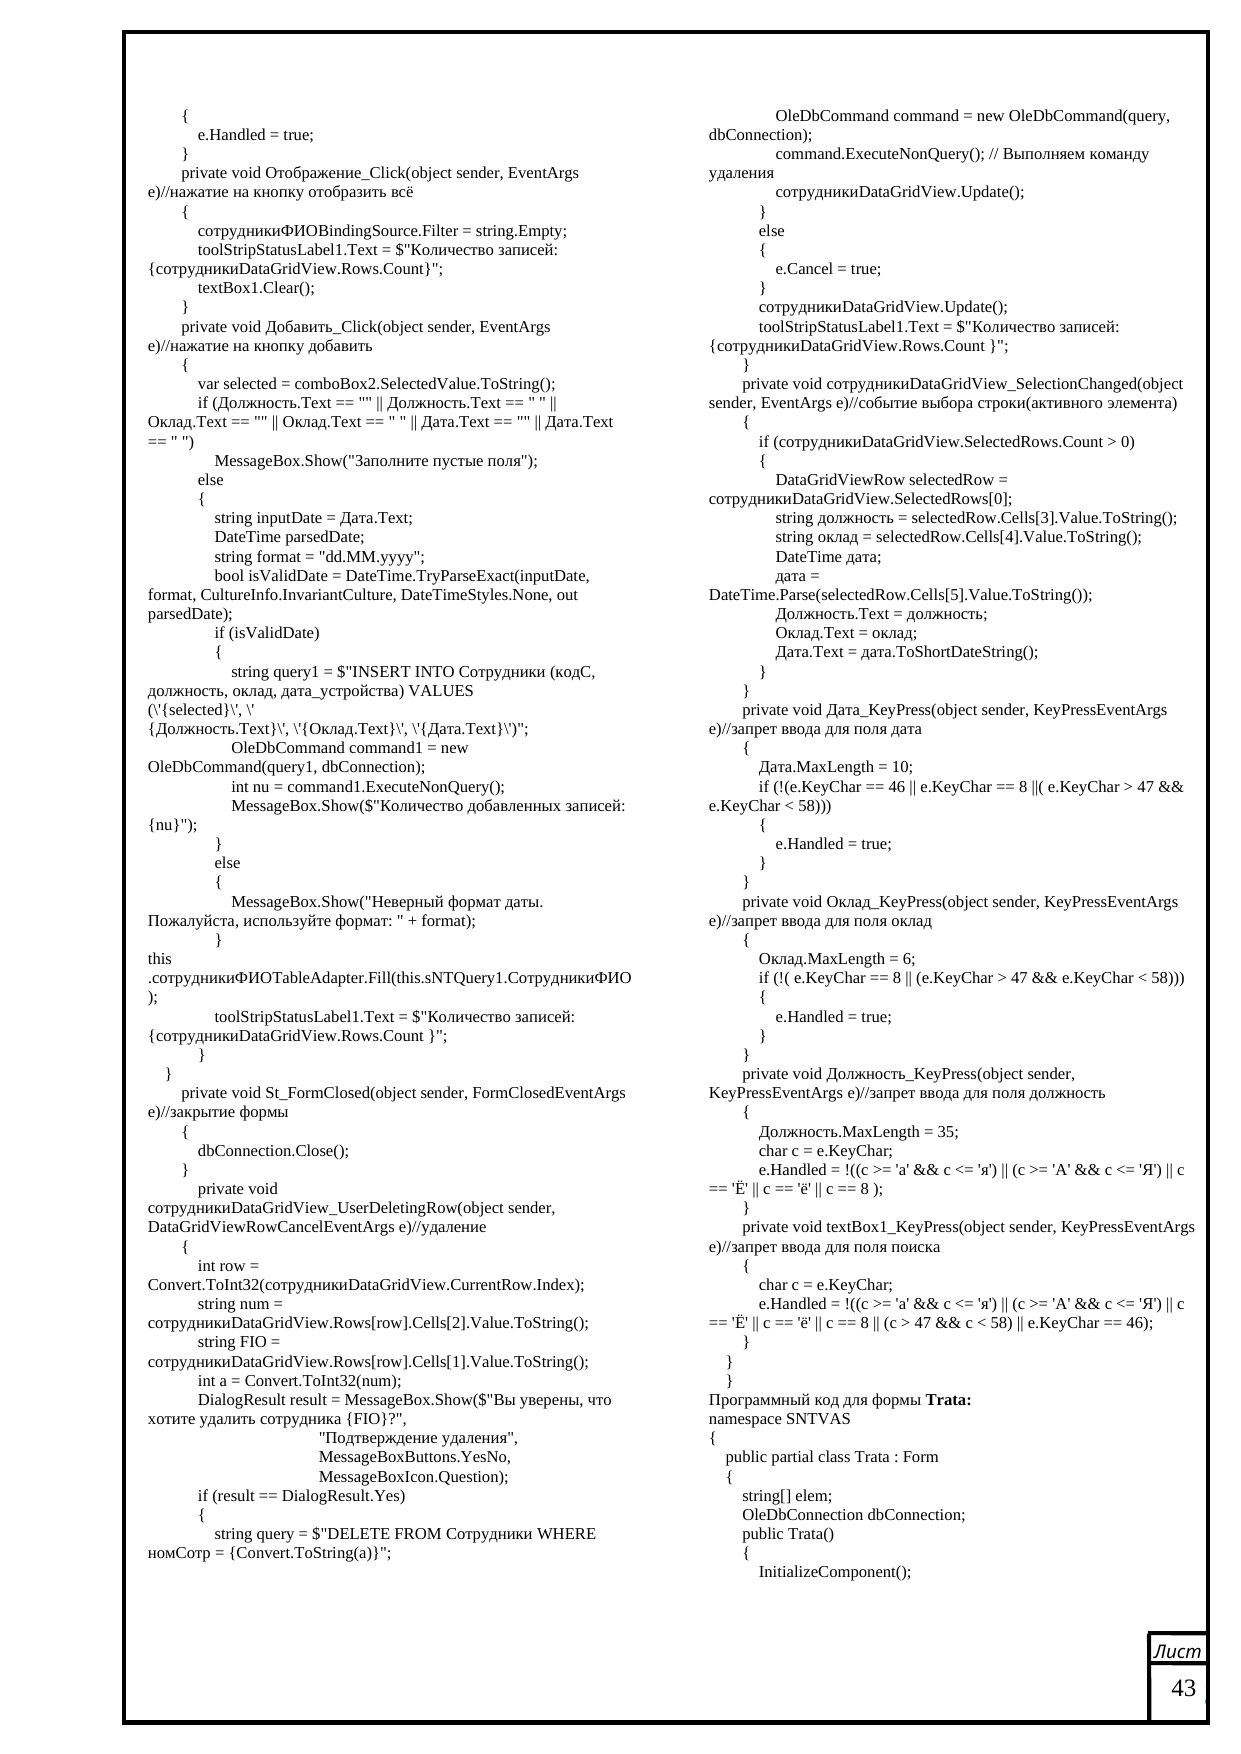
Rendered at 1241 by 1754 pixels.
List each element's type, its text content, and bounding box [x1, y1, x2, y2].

list command.ExecuteNonQuery(); // Выполняем команду удаления [709, 144, 1196, 182]
list Оклад.Text = оклад; [709, 623, 1196, 642]
list } [709, 355, 1196, 374]
list } [148, 1160, 635, 1179]
list char c = e.KeyChar; [709, 1275, 1196, 1294]
list int row = Convert.ToInt32(сотрудникиDataGridView.CurrentRow.Index); [148, 1256, 635, 1294]
list public Trata() [709, 1524, 1196, 1543]
list { [709, 815, 1196, 834]
list char c = e.KeyChar; [709, 1141, 1196, 1160]
list bool isValidDate = DateTime.TryParseExact(inputDate, format, CultureInfo.InvariantCulture, DateTimeStyles.None, out parsedDate); [148, 566, 635, 623]
list Дата.MaxLength = 10; [709, 757, 1196, 776]
list { [148, 489, 635, 508]
list MessageBox.Show("Неверный формат даты. Пожалуйста, используйте формат: " + format); [148, 891, 635, 930]
list e.Handled = !((c >= 'а' && c <= 'я') || (c >= 'А' && c <= 'Я') || c == 'Ё' || c == 'ё' || c == 8 || (c > 47 && c < 58) || e.KeyChar == 46); [709, 1294, 1196, 1332]
list private void Дата_KeyPress(object sender, KeyPressEventArgs e)//запрет ввода для поля дата [709, 700, 1196, 738]
list string[] elem; [709, 1486, 1196, 1505]
list Программный код для формы Trata: [709, 1390, 1196, 1409]
list { [148, 1505, 635, 1524]
list public partial class Trata : Form [709, 1447, 1196, 1466]
list { [709, 1466, 1196, 1486]
list { [709, 412, 1196, 431]
list DataGridViewRow selectedRow = сотрудникиDataGridView.SelectedRows[0]; [709, 470, 1196, 508]
list MessageBox.Show($"Количество добавленных записей: {nu}"); [148, 796, 635, 834]
list } [709, 661, 1196, 681]
list private void textBox1_KeyPress(object sender, KeyPressEventArgs e)//запрет ввода для поля поиска [709, 1217, 1196, 1256]
list { [709, 1256, 1196, 1275]
list } [709, 1026, 1196, 1045]
list toolStripStatusLabel1.Text = $"Количество записей: {сотрудникиDataGridView.Rows.Count}"; [148, 240, 635, 278]
list { [148, 355, 635, 374]
list { [709, 1102, 1196, 1121]
list DialogResult result = MessageBox.Show($"Вы уверены, что хотите удалить сотрудника {FIO}?", [148, 1390, 635, 1428]
list var selected = comboBox2.SelectedValue.ToString(); [148, 374, 635, 393]
list Должность.Text = должность; [709, 604, 1196, 623]
list private void сотрудникиDataGridView_SelectionChanged(object sender, EventArgs e)//событие выбора строки(активного элемента) [709, 374, 1196, 412]
list { [709, 738, 1196, 757]
list { [709, 1543, 1196, 1562]
list { [148, 642, 635, 661]
list { [148, 1121, 635, 1141]
list OleDbConnection dbConnection; [709, 1505, 1196, 1524]
list toolStripStatusLabel1.Text = $"Количество записей: {сотрудникиDataGridView.Rows.Count }"; [709, 316, 1196, 355]
list "Подтверждение удаления", [148, 1428, 635, 1447]
list OleDbCommand command1 = new OleDbCommand(query1, dbConnection); [148, 738, 635, 776]
list dbConnection.Close(); [148, 1141, 635, 1160]
list Оклад.MaxLength = 6; [709, 949, 1196, 968]
list int nu = command1.ExecuteNonQuery(); [148, 776, 635, 796]
list { [148, 201, 635, 221]
list сотрудникиDataGridView.Update(); [709, 182, 1196, 201]
list } [148, 1045, 635, 1064]
list string query = $"DELETE FROM Сотрудники WHERE номСотр = {Convert.ToString(a)}"; [148, 1524, 635, 1562]
list DateTime дата; [709, 546, 1196, 566]
list private void Добавить_Click(object sender, EventArgs e)//нажатие на кнопку добавить [148, 316, 635, 355]
list } [709, 1351, 1196, 1371]
list if (isValidDate) [148, 623, 635, 642]
list if (сотрудникиDataGridView.SelectedRows.Count > 0) [709, 431, 1196, 451]
list } [148, 1064, 635, 1083]
list { [148, 1236, 635, 1256]
list сотрудникиФИОBindingSource.Filter = string.Empty; [148, 221, 635, 240]
list private void сотрудникиDataGridView_UserDeletingRow(object sender, DataGridViewRowCancelEventArgs e)//удаление [148, 1179, 635, 1236]
list } [709, 201, 1196, 221]
list } [709, 1198, 1196, 1217]
list MessageBoxIcon.Question); [148, 1466, 635, 1486]
list Должность.MaxLength = 35; [709, 1121, 1196, 1141]
list private void Отображение_Click(object sender, EventArgs e)//нажатие на кнопку отобразить всё [148, 163, 635, 201]
list else [148, 470, 635, 489]
list namespace SNTVAS [709, 1409, 1196, 1428]
list string inputDate = Дата.Text; [148, 508, 635, 527]
list OleDbCommand command = new OleDbCommand(query, dbConnection); [709, 106, 1196, 144]
list toolStripStatusLabel1.Text = $"Количество записей: {сотрудникиDataGridView.Rows.Count }"; [148, 1006, 635, 1045]
list private void Оклад_KeyPress(object sender, KeyPressEventArgs e)//запрет ввода для поля оклад [709, 891, 1196, 930]
list string query1 = $"INSERT INTO Сотрудники (кодС, должность, оклад, дата_устройства) VALUES (\'{selected}\', \'{Должность.Text}\', \'{Оклад.Text}\', \'{Дата.Text}\')"; [148, 661, 635, 738]
list } [709, 853, 1196, 872]
list MessageBox.Show("Заполните пустые поля"); [148, 451, 635, 470]
list InitializeComponent(); [709, 1562, 1196, 1581]
list if (result == DialogResult.Yes) [148, 1486, 635, 1505]
list else [148, 853, 635, 872]
list { [709, 987, 1196, 1006]
list this.сотрудникиФИОTableAdapter.Fill(this.sNTQuery1.СотрудникиФИО); [148, 949, 635, 1006]
list if (!(e.KeyChar == 46 || e.KeyChar == 8 ||( e.KeyChar > 47 && e.KeyChar < 58))) [709, 776, 1196, 815]
list private void St_FormClosed(object sender, FormClosedEventArgs e)//закрытие формы [148, 1083, 635, 1121]
list int a = Convert.ToInt32(num); [148, 1371, 635, 1390]
list } [709, 681, 1196, 700]
list } [709, 278, 1196, 297]
list string FIO = сотрудникиDataGridView.Rows[row].Cells[1].Value.ToString(); [148, 1332, 635, 1371]
list дата = DateTime.Parse(selectedRow.Cells[5].Value.ToString()); [709, 566, 1196, 604]
list } [148, 297, 635, 316]
list { [709, 451, 1196, 470]
list } [148, 834, 635, 853]
list } [148, 930, 635, 949]
list e.Handled = true; [709, 1006, 1196, 1026]
list { [709, 930, 1196, 949]
list string num = сотрудникиDataGridView.Rows[row].Cells[2].Value.ToString(); [148, 1294, 635, 1332]
list e.Handled = !((c >= 'а' && c <= 'я') || (c >= 'А' && c <= 'Я') || c == 'Ё' || c == 'ё' || c == 8 ); [709, 1160, 1196, 1198]
list } [148, 144, 635, 163]
list string оклад = selectedRow.Cells[4].Value.ToString(); [709, 527, 1196, 546]
list { [148, 106, 635, 125]
list } [709, 1371, 1196, 1390]
list MessageBoxButtons.YesNo, [148, 1447, 635, 1466]
list { [709, 1428, 1196, 1447]
list if (Должность.Text == "" || Должность.Text == " " || Оклад.Text == "" || Оклад.Text == " " || Дата.Text == "" || Дата.Text == " ") [148, 393, 635, 451]
list } [709, 1332, 1196, 1351]
list DateTime parsedDate; [148, 527, 635, 546]
list if (!( e.KeyChar == 8 || (e.KeyChar > 47 && e.KeyChar < 58))) [709, 968, 1196, 987]
list else [709, 221, 1196, 240]
list Дата.Text = дата.ToShortDateString(); [709, 642, 1196, 661]
list private void Должность_KeyPress(object sender, KeyPressEventArgs e)//запрет ввода для поля должность [709, 1064, 1196, 1102]
list e.Cancel = true; [709, 259, 1196, 278]
list string format = "dd.MM.yyyy"; [148, 546, 635, 566]
list { [709, 240, 1196, 259]
list textBox1.Clear(); [148, 278, 635, 297]
list string должность = selectedRow.Cells[3].Value.ToString(); [709, 508, 1196, 527]
list } [709, 872, 1196, 891]
list e.Handled = true; [148, 125, 635, 144]
list } [709, 1045, 1196, 1064]
list e.Handled = true; [709, 834, 1196, 853]
list сотрудникиDataGridView.Update(); [709, 297, 1196, 316]
list { [148, 872, 635, 891]
